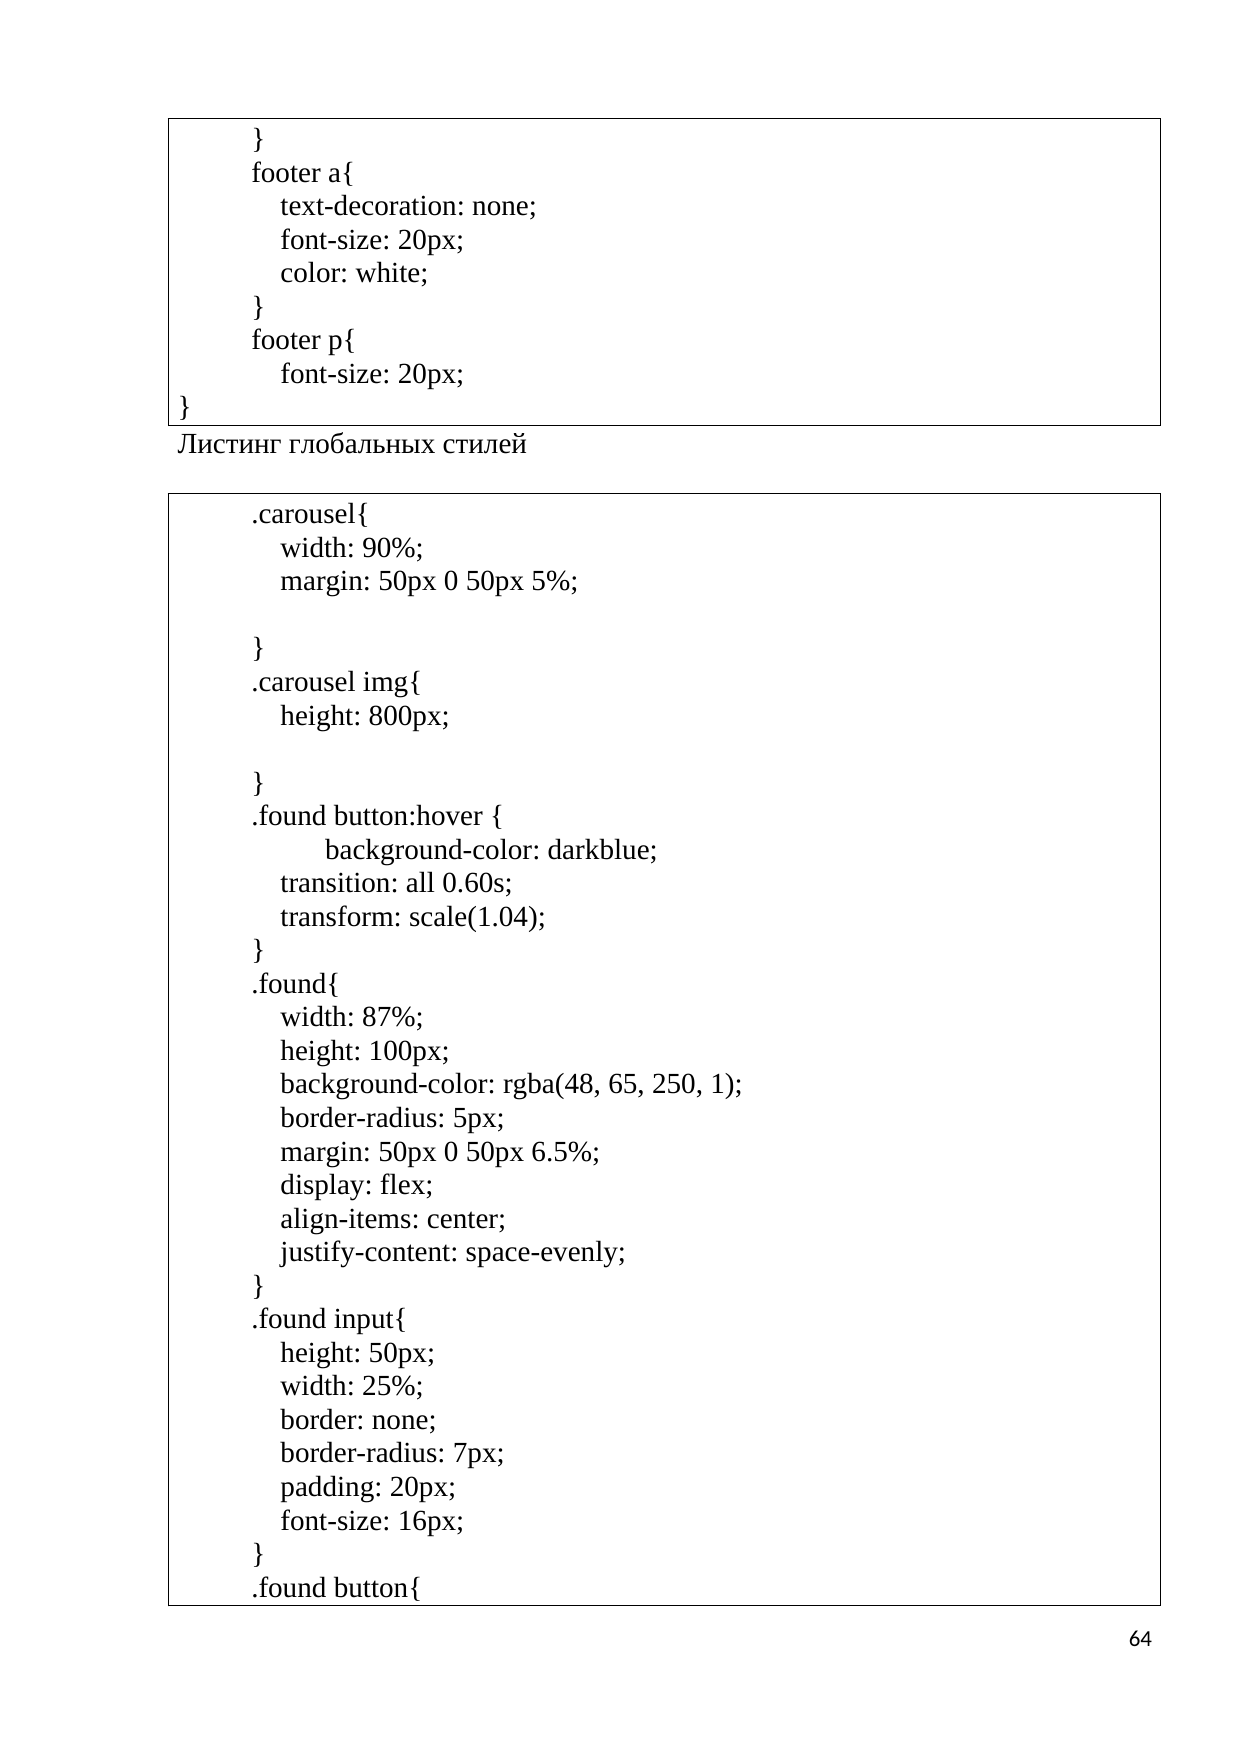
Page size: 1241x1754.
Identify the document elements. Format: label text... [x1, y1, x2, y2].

text display: flex; [177, 1167, 1152, 1201]
text } [169, 386, 1160, 425]
text footer a{ [177, 155, 1152, 188]
text height: 100px; [177, 1033, 1152, 1067]
text font-size: 16px; [177, 1503, 1152, 1536]
text } [169, 119, 1160, 155]
text color: white; [177, 255, 1152, 289]
text align-items: center; [177, 1201, 1152, 1234]
text Листинг глобальных стилей [177, 426, 1152, 460]
text margin: 50px 0 50px 6.5%; [177, 1134, 1152, 1167]
text font-size: 20px; [177, 222, 1152, 255]
text border-radius: 5px; [177, 1100, 1152, 1134]
text } [177, 765, 1152, 798]
text .carousel img{ [177, 664, 1152, 698]
text } [177, 932, 1152, 966]
text padding: 20px; [177, 1469, 1152, 1503]
text .found button:hover { [177, 798, 1152, 832]
text background-color: darkblue; [177, 832, 1152, 865]
text .found button{ [169, 1567, 1160, 1605]
text .carousel{ [169, 494, 1160, 530]
text } [177, 631, 1152, 664]
text border: none; [177, 1402, 1152, 1436]
text height: 50px; [177, 1335, 1152, 1368]
text } [177, 1536, 1152, 1567]
text } [177, 289, 1152, 322]
text width: 90%; [177, 530, 1152, 563]
text transition: all 0.60s; [177, 865, 1152, 899]
text .found{ [177, 966, 1152, 999]
text width: 25%; [177, 1368, 1152, 1402]
text } [177, 1268, 1152, 1301]
text margin: 50px 0 50px 5%; [177, 563, 1152, 597]
text justify-content: space-evenly; [177, 1234, 1152, 1268]
text background-color: rgba(48, 65, 250, 1); [177, 1067, 1152, 1100]
text height: 800px; [177, 698, 1152, 731]
text .found input{ [177, 1301, 1152, 1335]
text footer p{ [177, 322, 1152, 356]
text font-size: 20px; [177, 356, 1152, 386]
text transform: scale(1.04); [177, 899, 1152, 932]
text text-decoration: none; [177, 188, 1152, 222]
text width: 87%; [177, 999, 1152, 1033]
text border-radius: 7px; [177, 1436, 1152, 1469]
